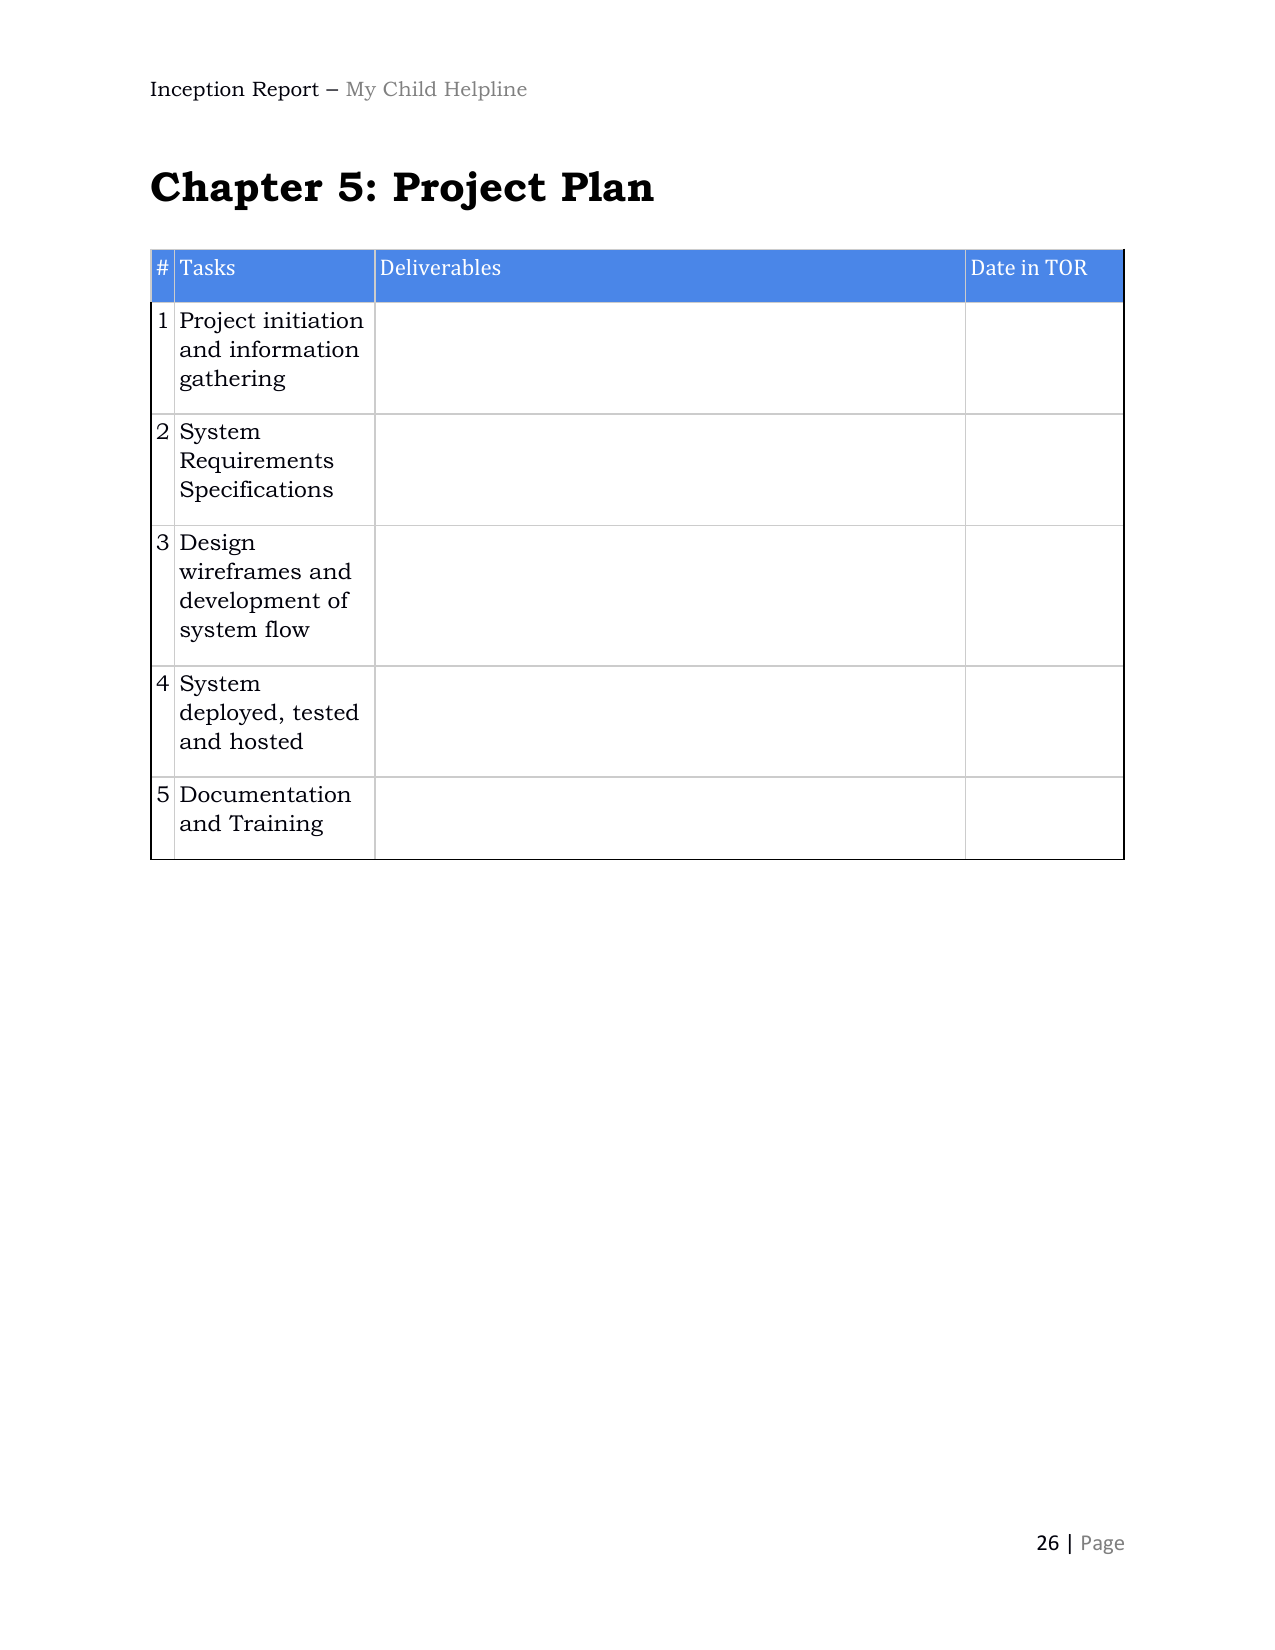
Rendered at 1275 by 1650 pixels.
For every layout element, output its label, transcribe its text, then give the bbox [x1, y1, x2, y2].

table_cell [376, 303, 965, 413]
table_cell [376, 778, 965, 859]
table_header Date in TOR [966, 250, 1123, 302]
table_cell Design wireframes and development of system flow [175, 526, 374, 665]
table_cell [966, 303, 1123, 413]
table_cell [966, 415, 1123, 524]
table_cell 3 [152, 526, 174, 665]
table_cell [966, 778, 1123, 859]
table_cell System deployed, tested and hosted [175, 667, 374, 776]
table_cell 4 [152, 667, 174, 776]
table_cell 1 [152, 303, 174, 413]
table_cell 5 [152, 778, 174, 859]
table_cell Documentation and Training [175, 778, 374, 859]
table_header Tasks [175, 250, 374, 302]
table_cell [376, 415, 965, 524]
table_cell [376, 526, 965, 665]
table_cell System Requirements Specifications [175, 415, 374, 524]
table_header # [152, 250, 174, 302]
table_cell Project initiation and information gathering [175, 303, 374, 413]
table_cell 2 [152, 415, 174, 524]
table_header Deliverables [376, 250, 965, 302]
table_cell [966, 667, 1123, 776]
table_cell [966, 526, 1123, 665]
subtitle Chapter 5: Project Plan [150, 162, 1125, 211]
table_cell [376, 667, 965, 776]
